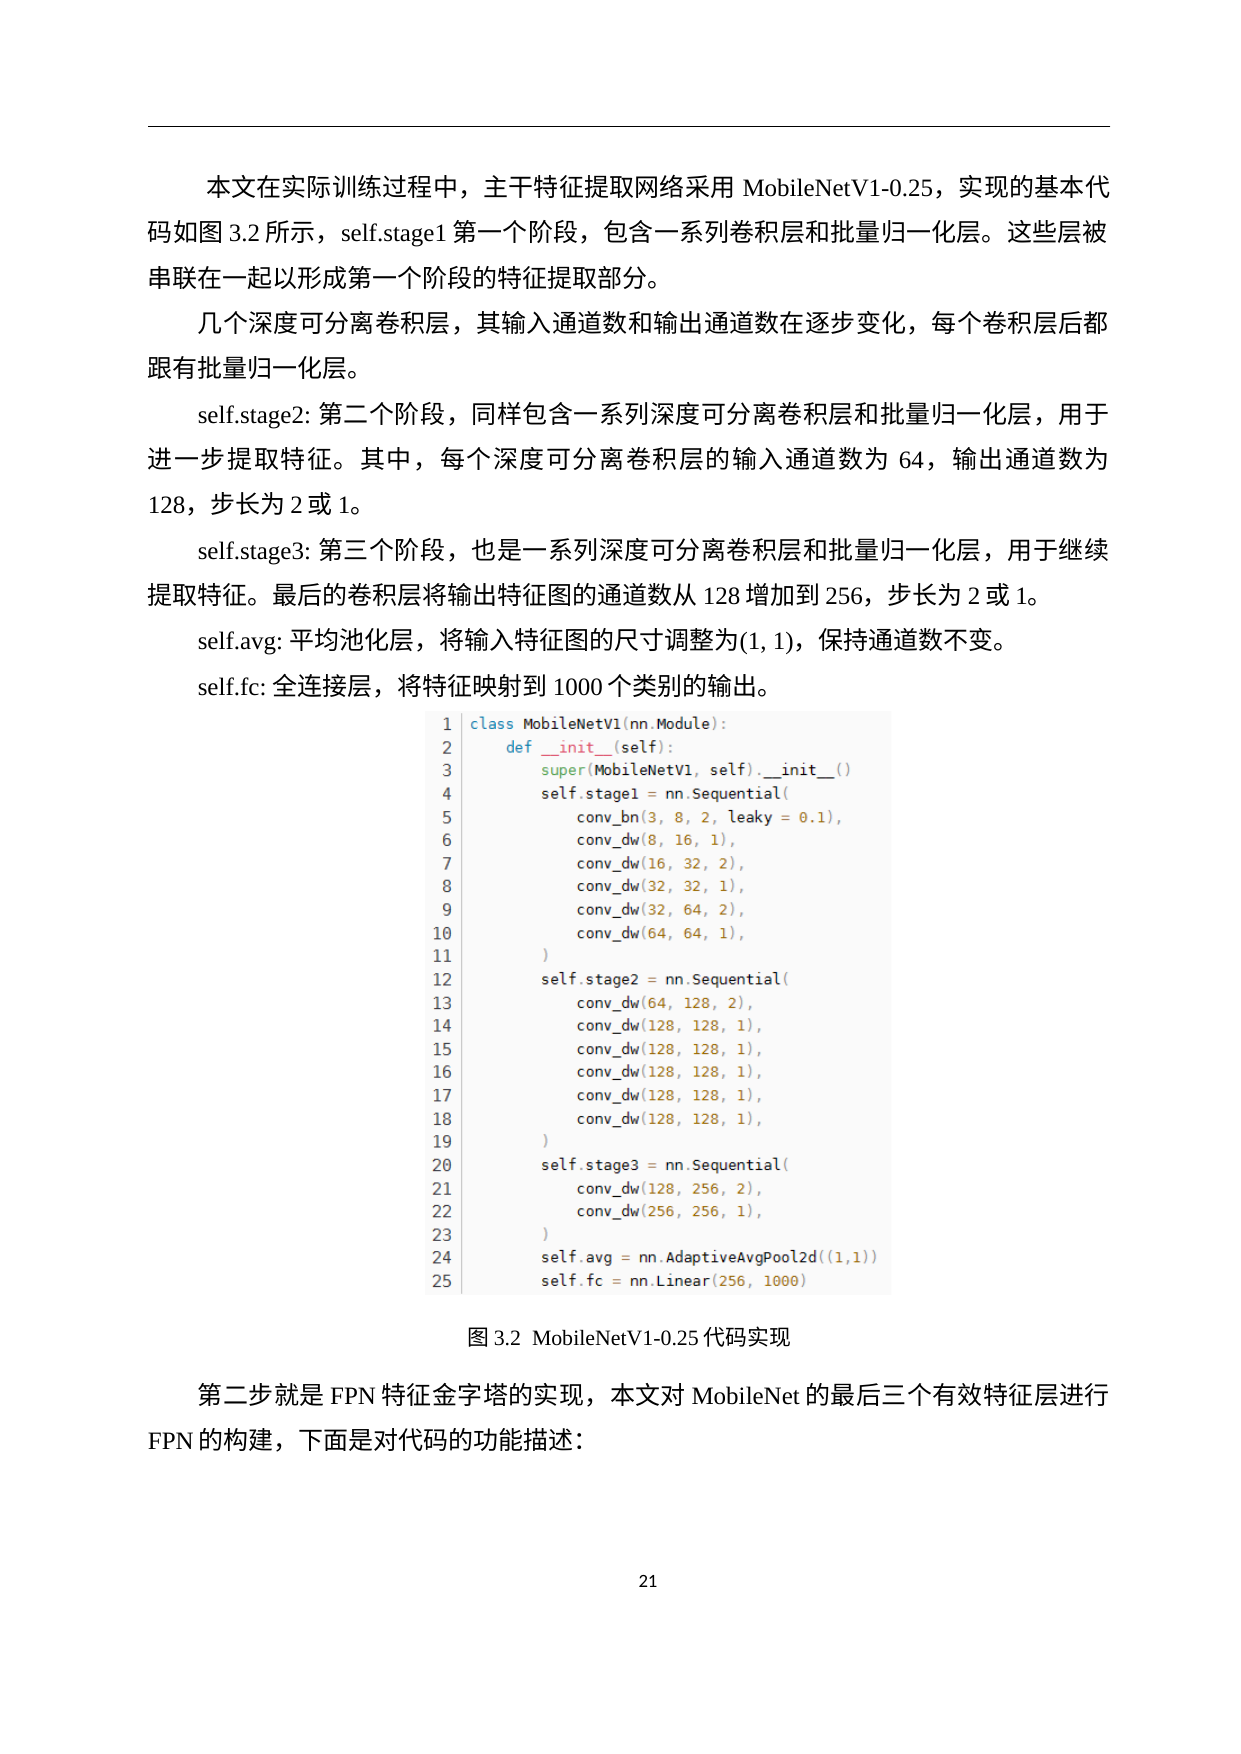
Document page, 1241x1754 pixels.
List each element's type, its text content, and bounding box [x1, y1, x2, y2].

text 本文在实际训练过程中，主干特征提取网络采用MobileNetV1-0.25，实现的基本代码如图3.2所示，self.stage1第一个阶段，包含一系列卷积层和批量归一化层。这些层被串联在一起以形成第一个阶段的特征提取部分。 [148, 168, 1110, 294]
text self.fc: 全连接层，将特征映射到1000个类别的输出。 [148, 666, 1110, 702]
text self.avg: 平均池化层，将输入特征图的尺寸调整为(1, 1)，保持通道数不变。 [148, 621, 1110, 657]
text 几个深度可分离卷积层，其输入通道数和输出通道数在逐步变化，每个卷积层后都跟有批量归一化层。 [148, 303, 1110, 385]
text 图3.2 MobileNetV1-0.25代码实现 [148, 1320, 1110, 1351]
text self.stage2: 第二个阶段，同样包含一系列深度可分离卷积层和批量归一化层，用于进一步提取特征。其中，每个深度可分离卷积层的输入通道数为64，输出通道数为128，步长为2或1。 [148, 394, 1110, 521]
text 第二步就是FPN特征金字塔的实现，本文对MobileNet的最后三个有效特征层进行FPN的构建，下面是对代码的功能描述： [148, 1376, 1110, 1457]
picture [425, 711, 892, 1295]
text self.stage3: 第三个阶段，也是一系列深度可分离卷积层和批量归一化层，用于继续提取特征。最后的卷积层将输出特征图的通道数从128增加到256，步长为2或1。 [148, 530, 1110, 612]
